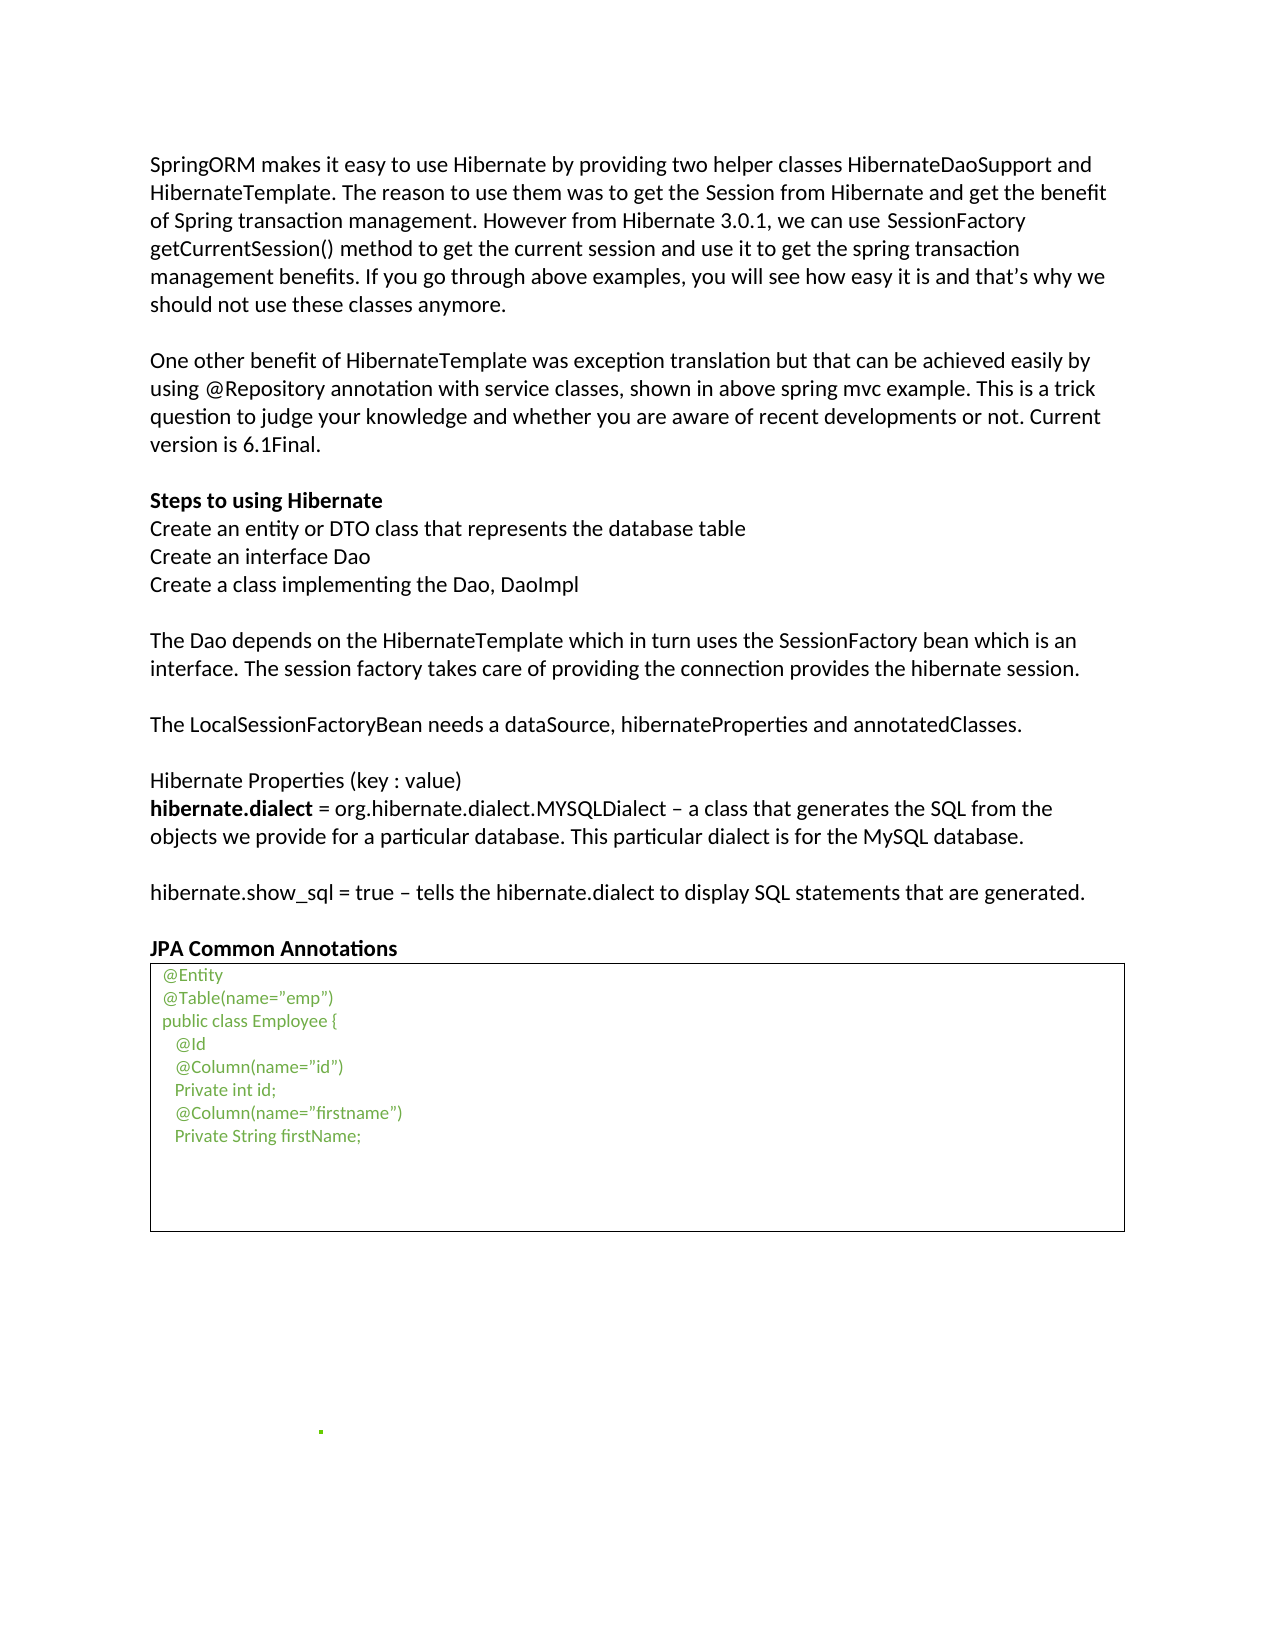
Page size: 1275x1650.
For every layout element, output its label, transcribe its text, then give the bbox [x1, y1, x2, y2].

text The Dao depends on the HibernateTemplate which in turn uses the SessionFactory bean which is an interface. The session factory takes care of providing the connection provides the hibernate session. [150, 626, 1125, 682]
text The LocalSessionFactoryBean needs a dataSource, hibernateProperties and annotatedClasses. [150, 710, 1125, 738]
text One other benefit of HibernateTemplate was exception translation but that can be achieved easily by using @Repository annotation with service classes, shown in above spring mvc example. This is a trick question to judge your knowledge and whether you are aware of recent developments or not. Current version is 6.1Final. [150, 346, 1125, 458]
text hibernate.show_sql = true – tells the hibernate.dialect to display SQL statements that are generated. [150, 878, 1125, 907]
text Create a class implementing the Dao, DaoImpl [150, 570, 1125, 598]
text Create an interface Dao [150, 542, 1125, 570]
text SpringORM makes it easy to use Hibernate by providing two helper classes HibernateDaoSupport and HibernateTemplate. The reason to use them was to get the Session from Hibernate and get the benefit of Spring transaction management. However from Hibernate 3.0.1, we can use SessionFactory getCurrentSession() method to get the current session and use it to get the spring transaction management benefits. If you go through above examples, you will see how easy it is and that’s why we should not use these classes anymore. [150, 150, 1125, 318]
text Steps to using Hibernate [150, 486, 1125, 514]
text Hibernate Properties (key : value) [150, 766, 1125, 794]
text hibernate.dialect = org.hibernate.dialect.MYSQLDialect – a class that generates the SQL from the objects we provide for a particular database. This particular dialect is for the MySQL database. [150, 794, 1125, 851]
text JPA Common Annotations [150, 934, 1125, 963]
table_header @Entity @Table(name=”emp”) public class Employee { @Id @Column(name=”id”) Private int id; @Column(name=”firstname”) Private String firstName; [151, 964, 1124, 1231]
text Create an entity or DTO class that represents the database table [150, 514, 1125, 542]
